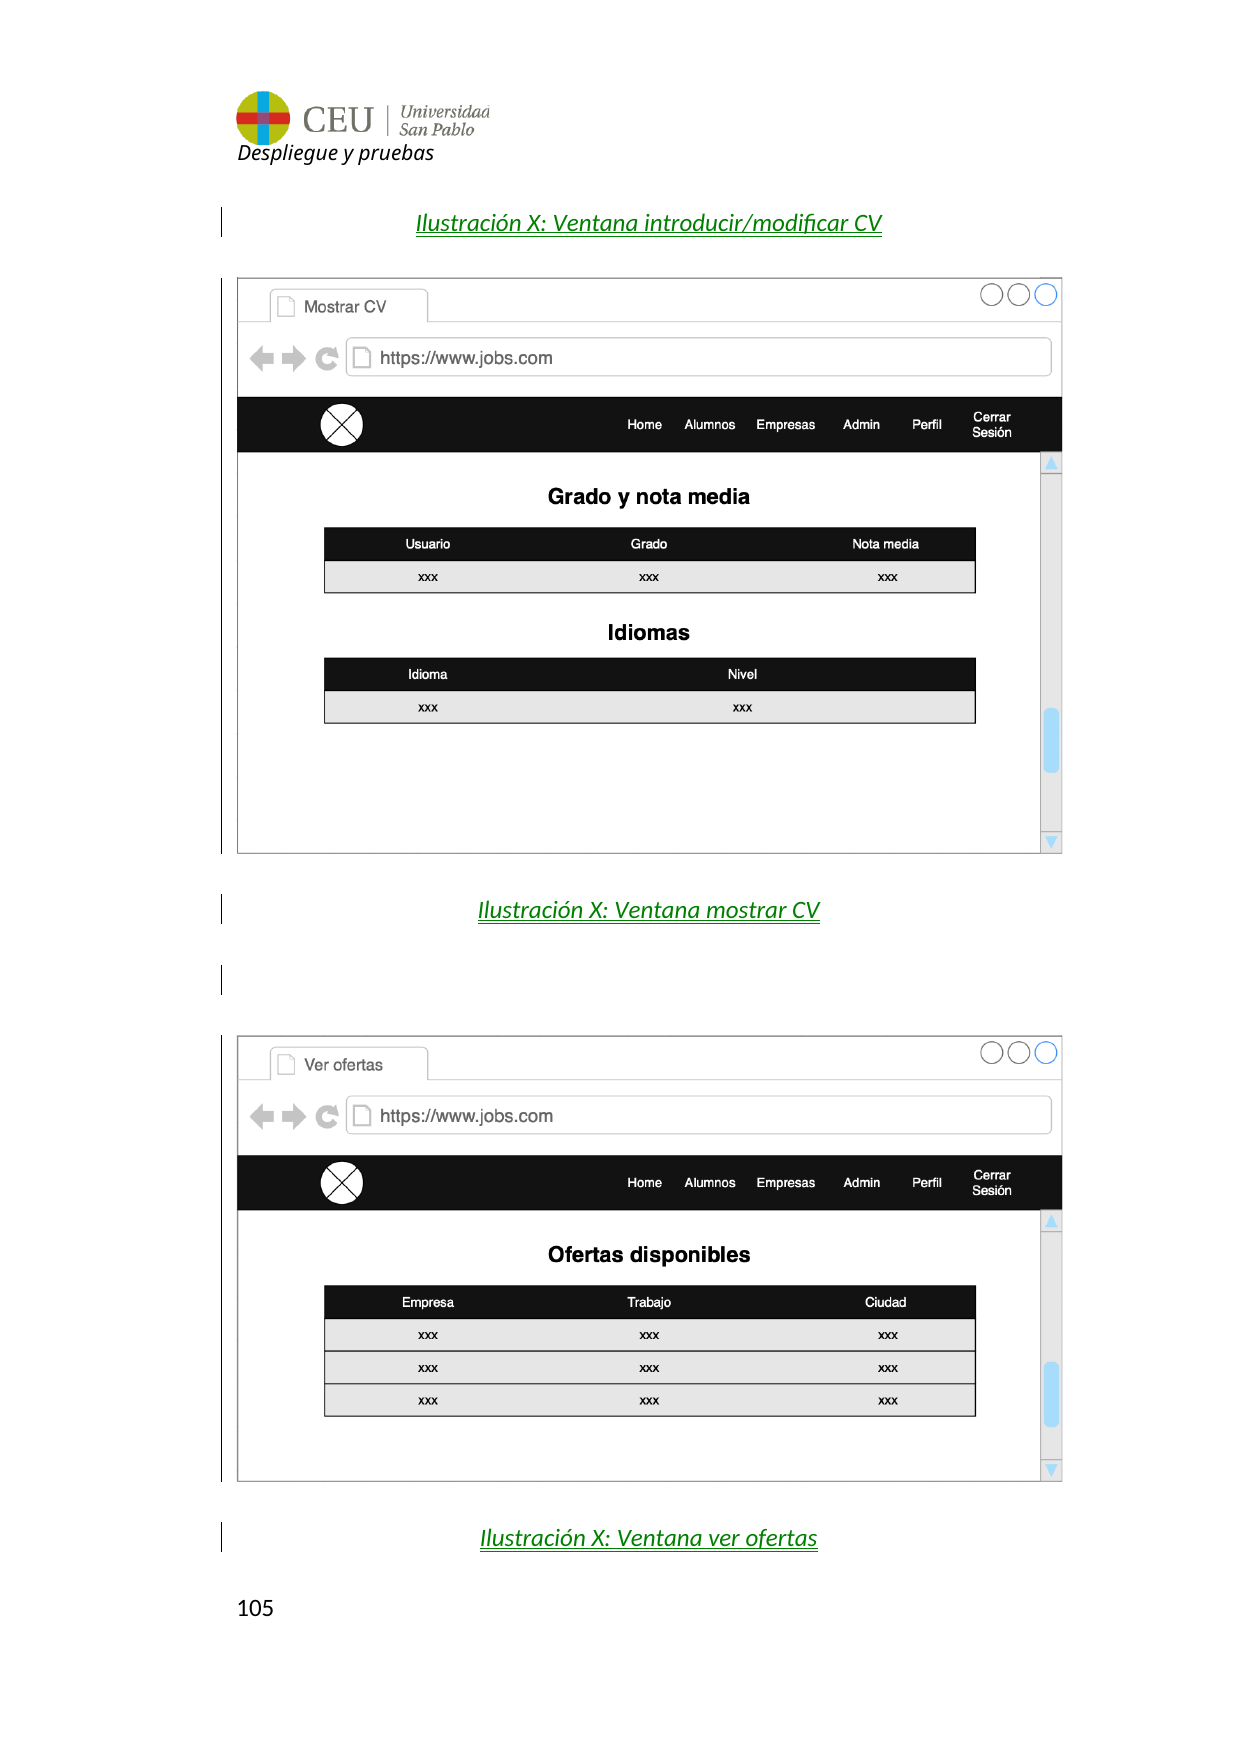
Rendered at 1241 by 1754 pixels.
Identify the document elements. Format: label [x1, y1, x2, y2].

picture [236, 277, 1063, 854]
picture [235, 89, 490, 146]
picture [236, 1035, 1063, 1482]
